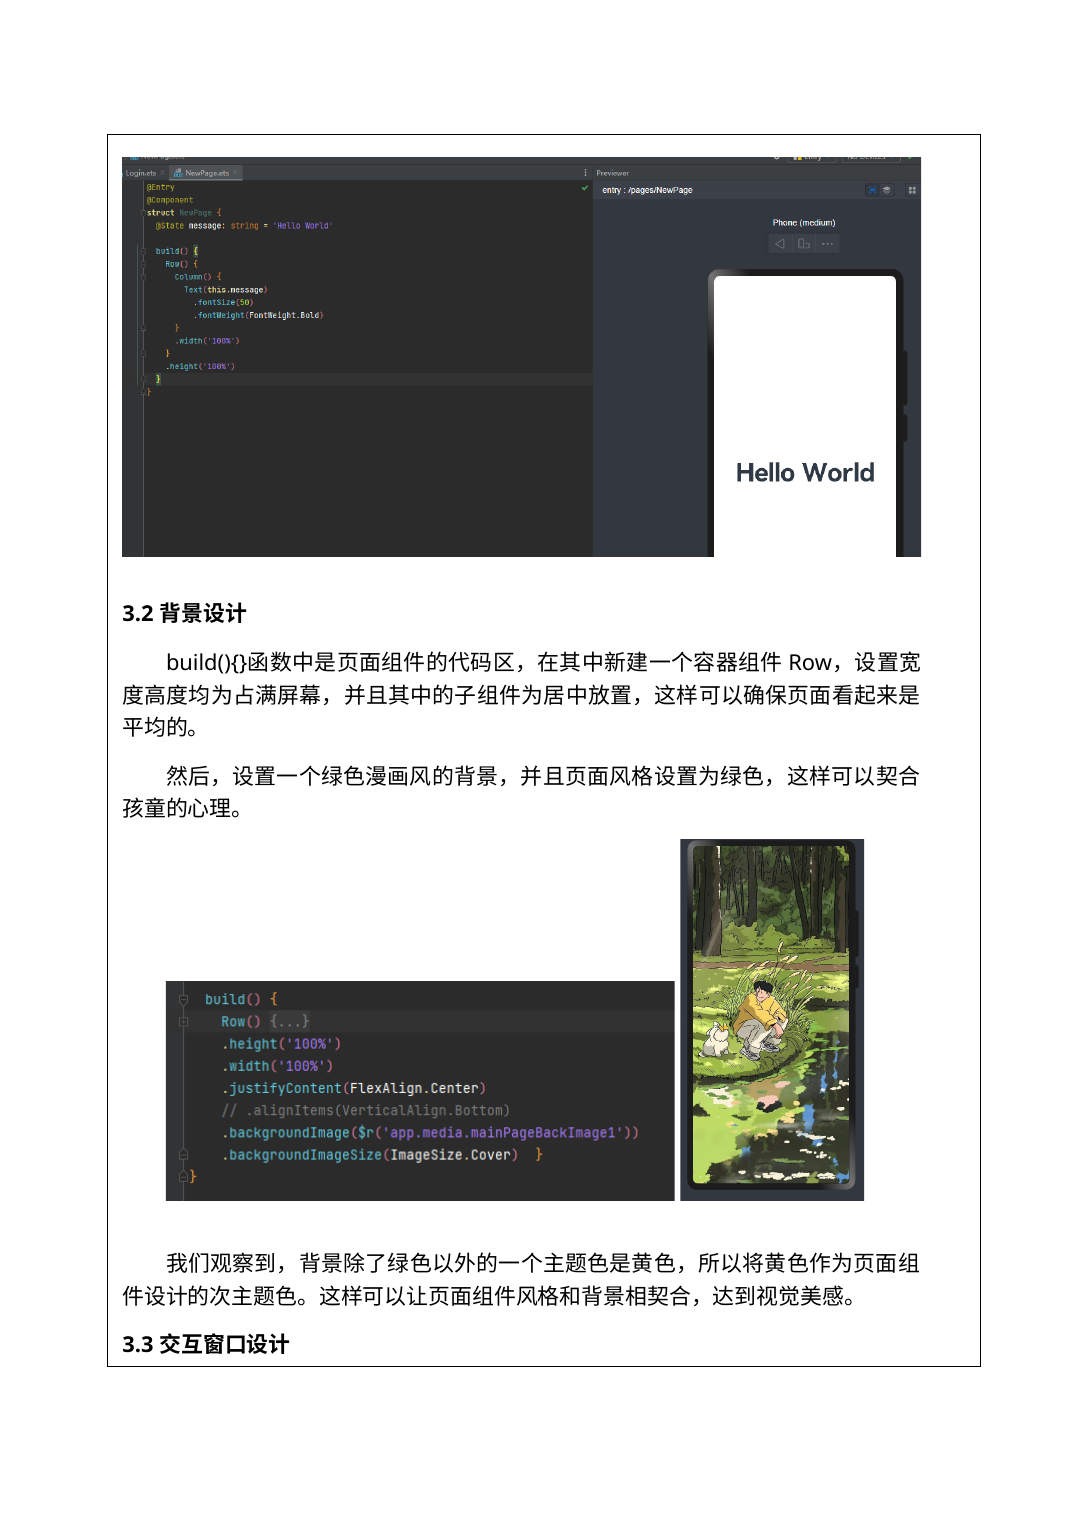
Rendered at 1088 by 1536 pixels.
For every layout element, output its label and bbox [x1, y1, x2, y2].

picture [680, 839, 865, 1201]
table_cell [108, 135, 980, 1366]
picture [165, 981, 675, 1201]
picture [122, 157, 922, 557]
